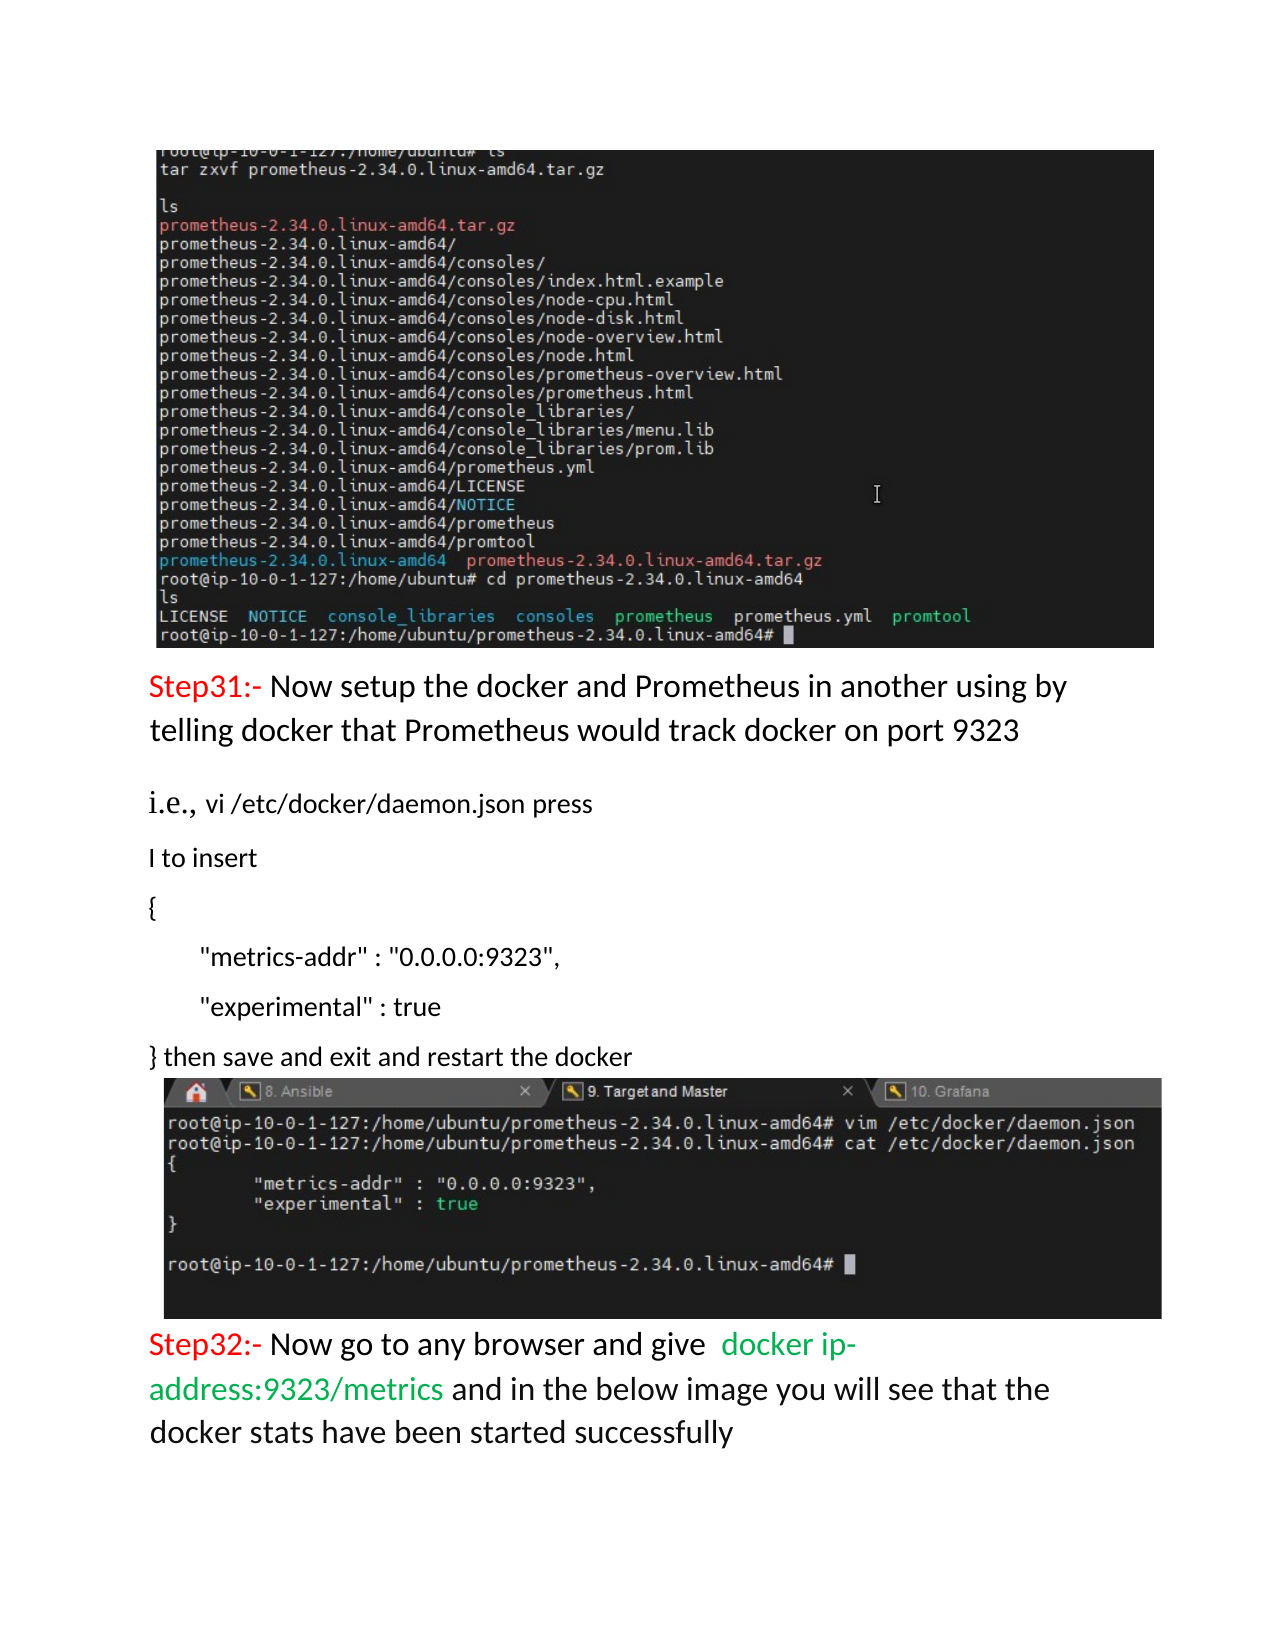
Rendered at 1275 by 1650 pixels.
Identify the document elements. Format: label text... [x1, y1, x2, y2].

text } then save and exit and restart the docker [148, 1039, 1178, 1073]
text i.e., vi /etc/docker/daemon.json press [148, 782, 1178, 821]
text "experimental" : true [148, 989, 1178, 1024]
text { [148, 890, 1178, 924]
picture [156, 150, 1154, 648]
text Step31:- Now setup the docker and Prometheus in another using by telling docker that Prometheus would track docker on port 9323 [148, 665, 1136, 750]
picture [163, 1078, 1162, 1319]
text address:9323/metrics and in the below image you will see that the docker stats have been started successfully [148, 1368, 1132, 1451]
text "metrics-addr" : "0.0.0.0:9323", [148, 939, 1178, 974]
text Step32:- Now go to any browser and give docker ip- [148, 1323, 1136, 1364]
text I to insert [148, 840, 1178, 874]
